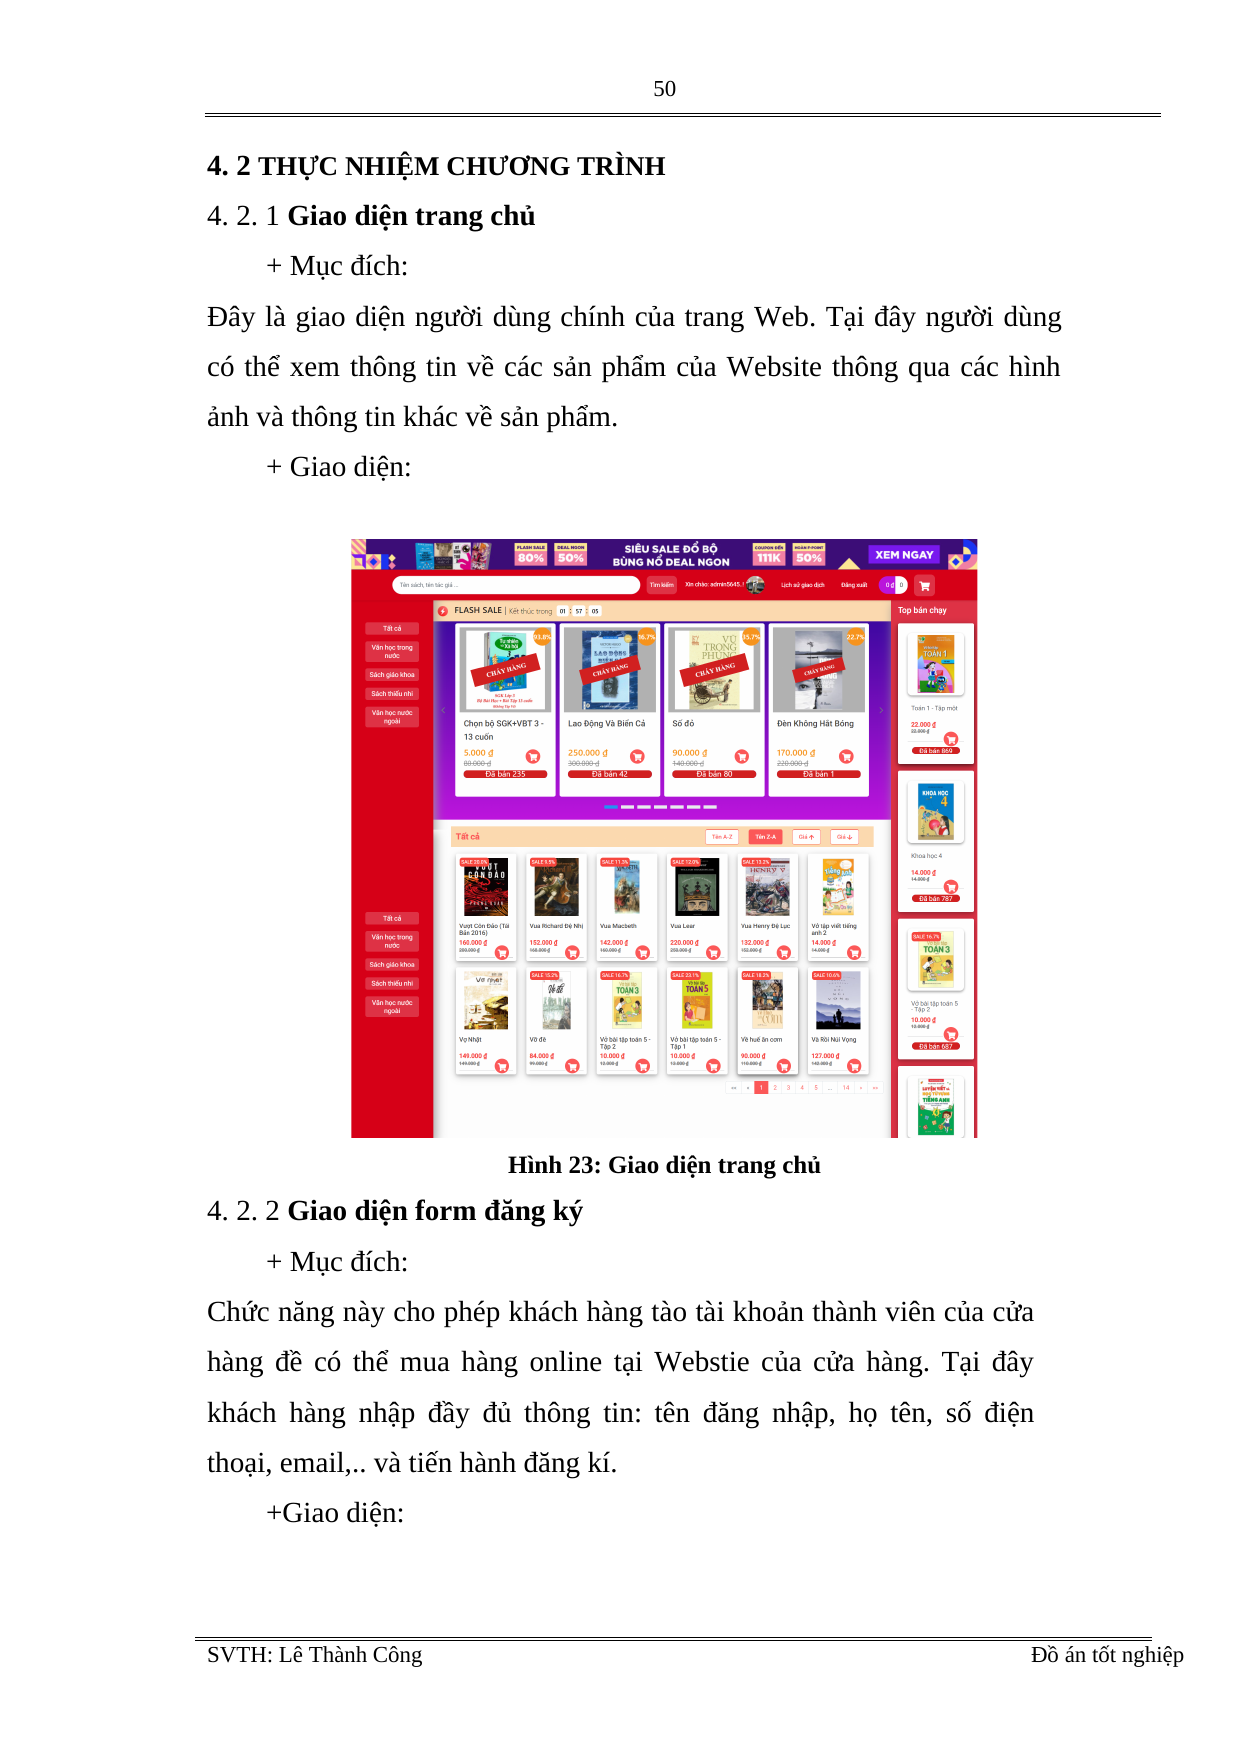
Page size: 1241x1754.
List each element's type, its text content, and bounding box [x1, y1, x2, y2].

text + Giao diện: [207, 449, 1122, 483]
text + Mục đích: [207, 248, 1122, 282]
picture [351, 539, 978, 1138]
subtitle Thực nhiệm chương trình [207, 148, 1122, 181]
text Đây là giao diện người dùng chính của trang Web. Tại đây người dùng có thể xem thông tin về các sản phẩm của Website thông qua các hình ảnh và thông tin khác về sản phẩm. [207, 299, 1063, 433]
subtitle Giao diện trang chủ [207, 198, 1122, 232]
text Chức năng này cho phép khách hàng tào tài khoản thành viên của cửa hàng đề có thể mua hàng online tại Webstie của cửa hàng. Tại đây khách hàng nhập đầy đủ thông tin: tên đăng nhập, họ tên, số điện thoại, email,.. và tiến hành đăng kí. [207, 1294, 1036, 1479]
text + Mục đích: [207, 1244, 1122, 1277]
subtitle Giao diện form đăng ký [207, 1193, 1122, 1227]
text +Giao diện: [207, 1495, 1122, 1529]
